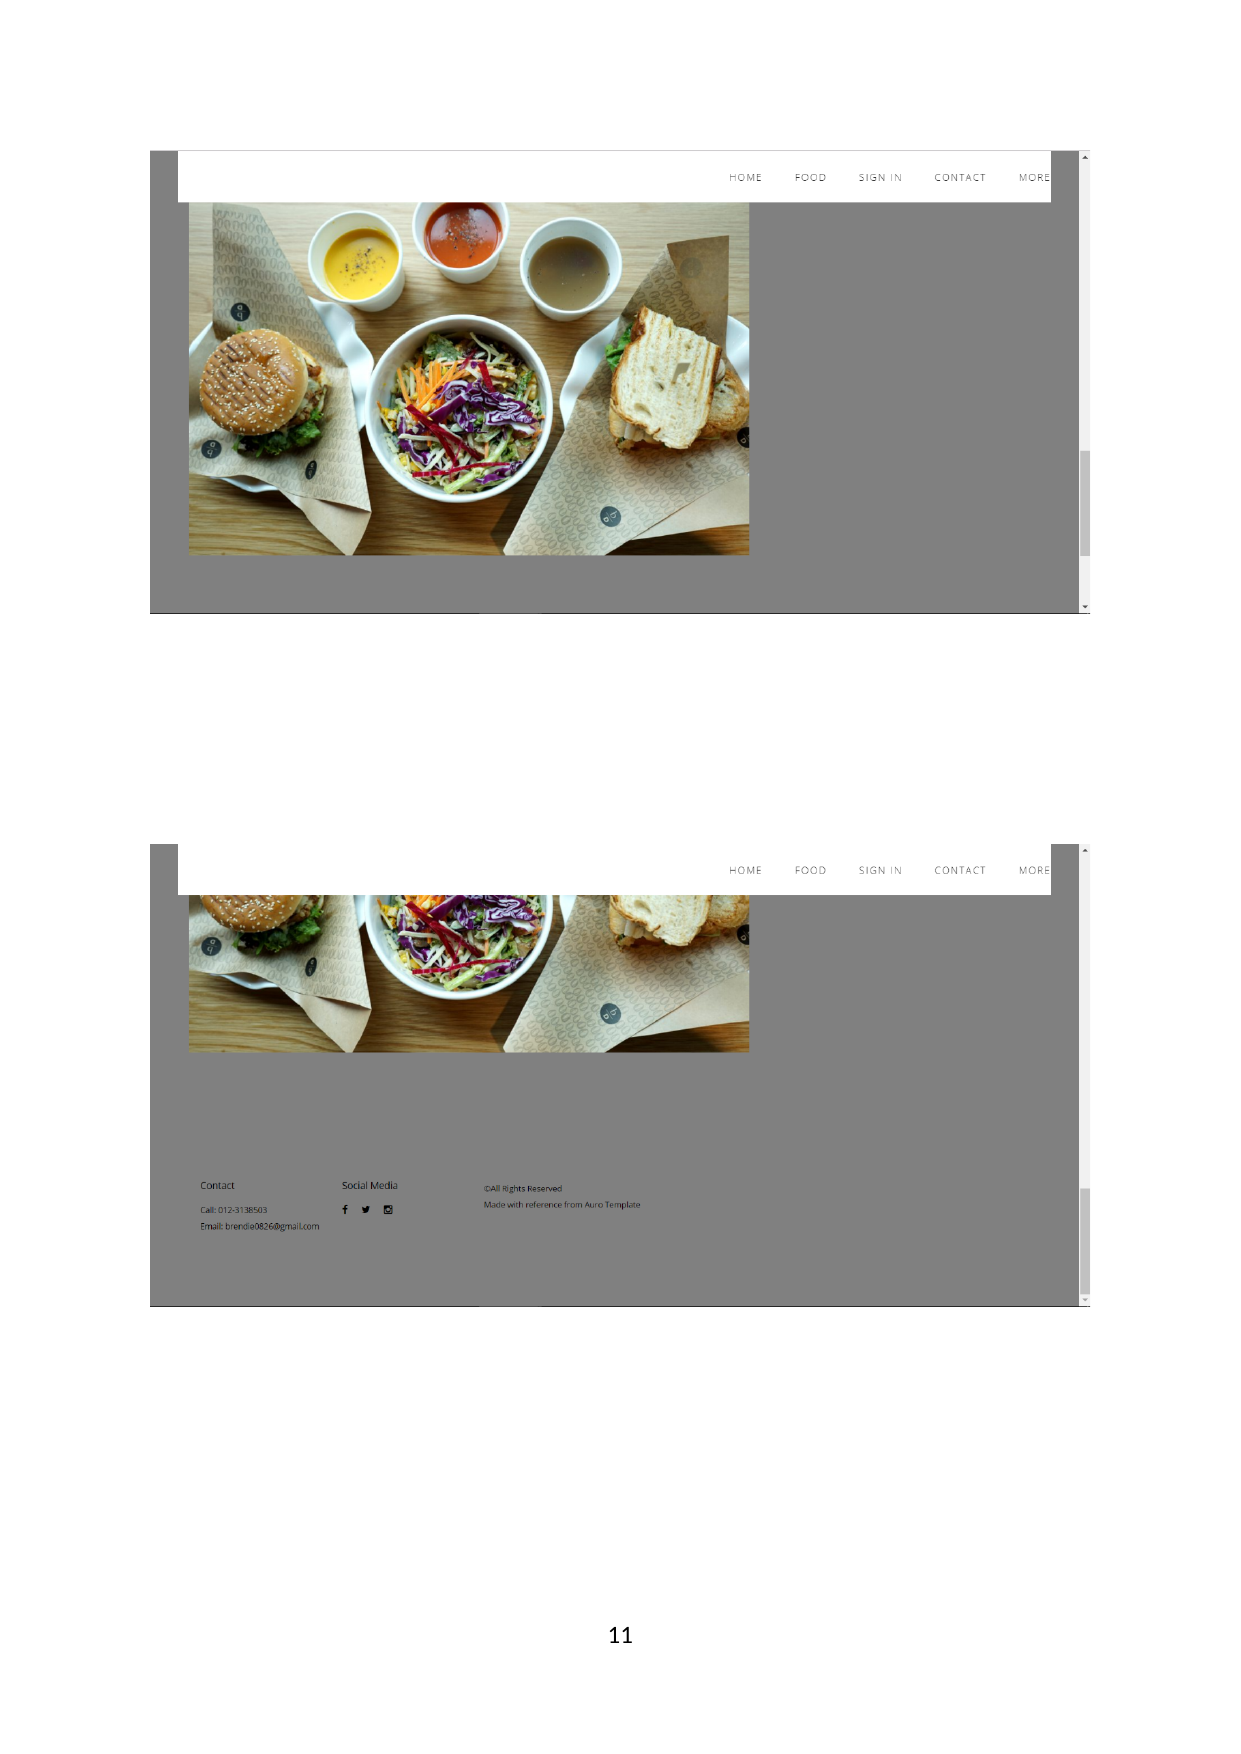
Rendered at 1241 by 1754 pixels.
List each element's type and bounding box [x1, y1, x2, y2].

picture [150, 844, 1091, 1307]
picture [150, 150, 1091, 614]
